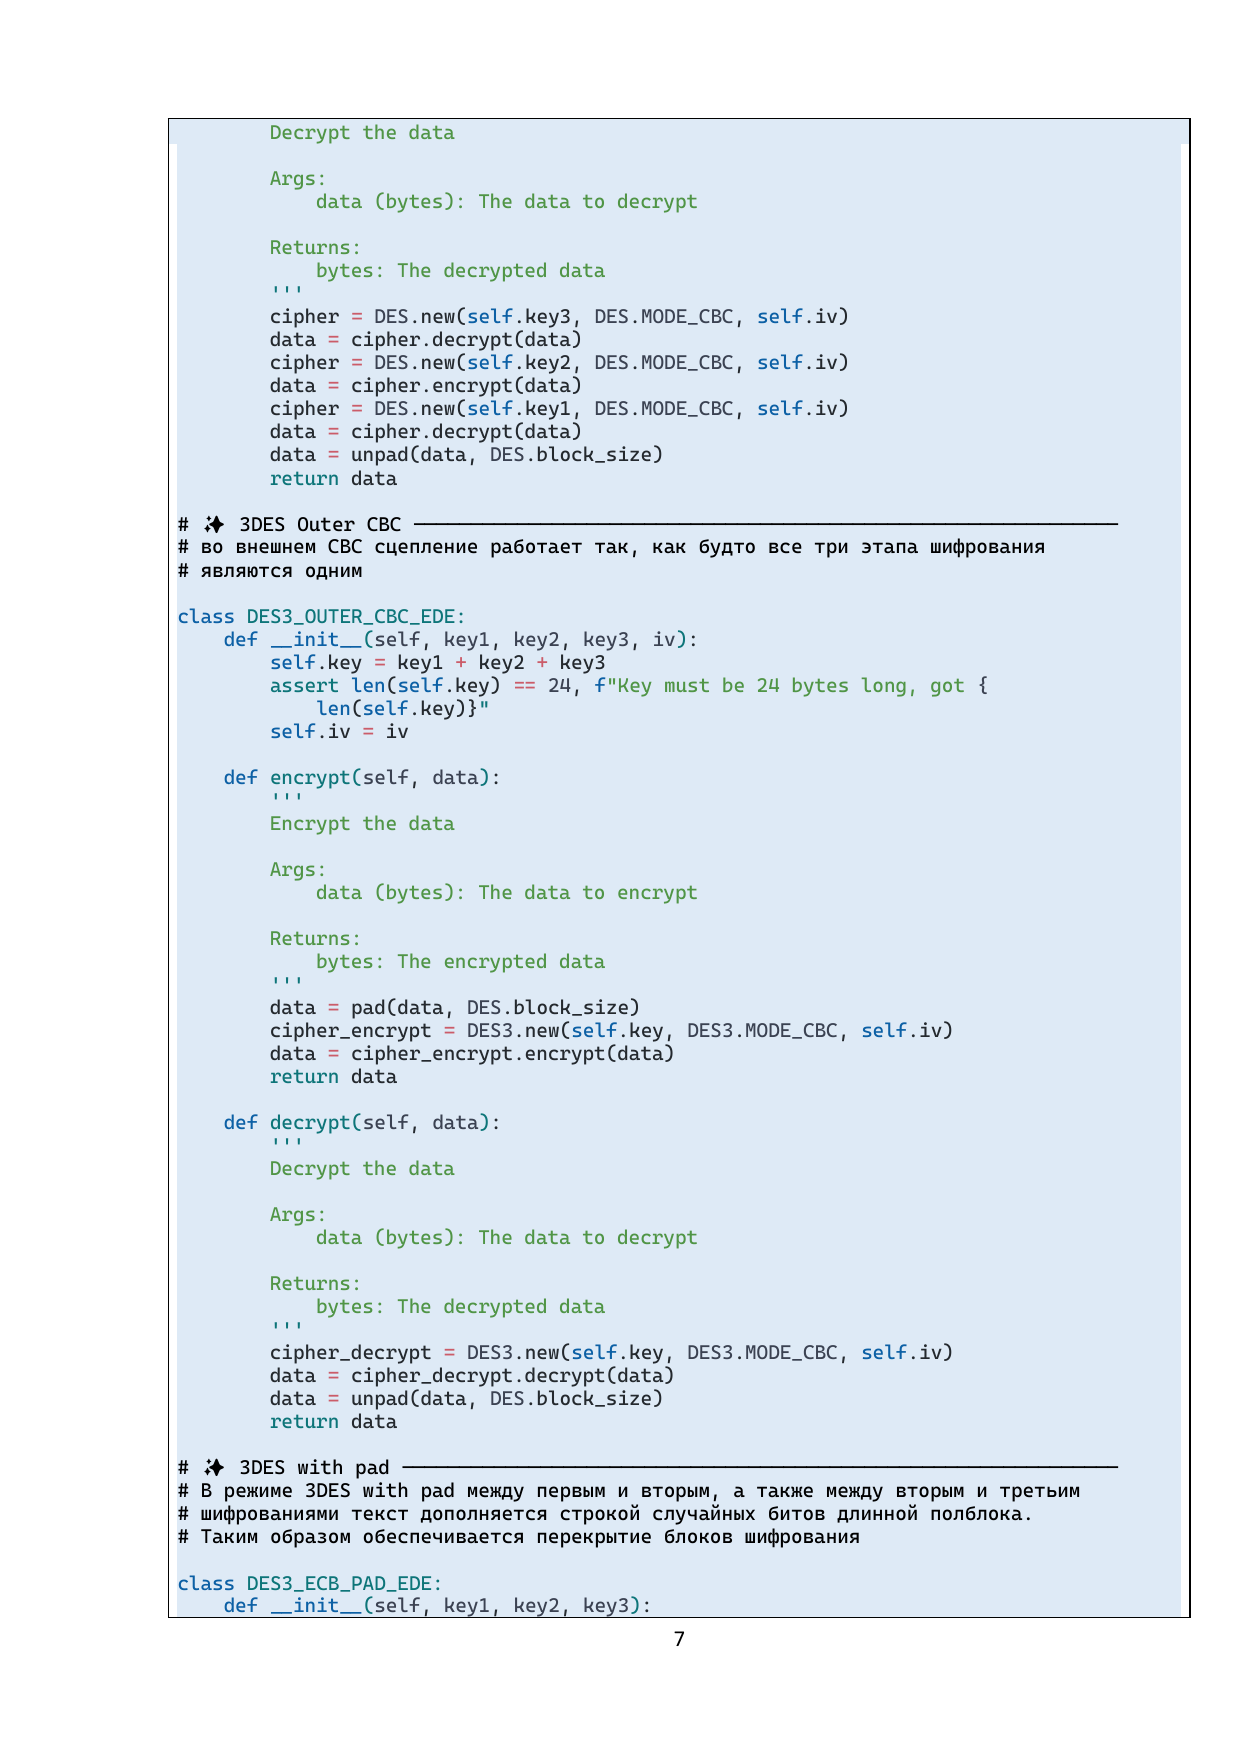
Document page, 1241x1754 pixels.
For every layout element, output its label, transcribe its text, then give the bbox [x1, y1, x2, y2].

text data = pad(data, DES.block_size) [177, 996, 1181, 1019]
text data = unpad(data, DES.block_size) [177, 443, 1181, 467]
text # В режиме 3DES with pad между первым и вторым, а также между вторым и третьим [177, 1479, 1181, 1502]
text Returns: [177, 927, 1181, 950]
text data = cipher_decrypt.decrypt(data) [177, 1364, 1181, 1387]
text cipher = DES.new(self.key1, DES.MODE_CBC, self.iv) [177, 397, 1181, 421]
text ''' [177, 282, 1181, 305]
text ''' [177, 973, 1181, 996]
text len(self.key)}" [177, 697, 1181, 720]
text def __init__(self, key1, key2, key3, iv): [177, 628, 1181, 651]
text # шифрованиями текст дополняется строкой случайных битов длинной полблока. [177, 1502, 1181, 1526]
text Args: [177, 167, 1181, 190]
text return data [177, 467, 1181, 489]
text # ✨ 3DES Outer CBC ------------------------------------------------------------- [177, 513, 1181, 536]
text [177, 305, 1181, 328]
text def __init__(self, key1, key2, key3): [177, 1594, 1181, 1617]
text def encrypt(self, data): [177, 766, 1181, 789]
text data = cipher_encrypt.encrypt(data) [177, 1042, 1181, 1065]
text data = cipher.decrypt(data) [177, 328, 1181, 351]
text data = unpad(data, DES.block_size) [177, 1387, 1181, 1410]
text cipher = DES.new(self.key2, DES.MODE_CBC, self.iv) [177, 351, 1181, 374]
text class DES3_OUTER_CBC_EDE: [177, 605, 1181, 628]
text Decrypt the data [177, 1157, 1181, 1180]
text bytes: The decrypted data [177, 259, 1181, 282]
text self.key = key1 + key2 + key3 [177, 651, 1181, 674]
text data (bytes): The data to decrypt [177, 190, 1181, 213]
text assert len(self.key) == 24, f"Key must be 24 bytes long, got { [177, 674, 1181, 697]
text bytes: The encrypted data [177, 950, 1181, 973]
text cipher_encrypt = DES3.new(self.key, DES3.MODE_CBC, self.iv) [177, 1019, 1181, 1042]
text Returns: [177, 1272, 1181, 1295]
text # Таким образом обеспечивается перекрытие блоков шифрования [177, 1526, 1181, 1548]
text return data [177, 1065, 1181, 1088]
text # ✨ 3DES with pad -------------------------------------------------------------- [177, 1456, 1181, 1479]
text ''' [177, 789, 1181, 812]
text Decrypt the data [169, 119, 1189, 144]
text cipher_decrypt = DES3.new(self.key, DES3.MODE_CBC, self.iv) [177, 1341, 1181, 1364]
text # являются одним [177, 559, 1181, 582]
text data (bytes): The data to encrypt [177, 881, 1181, 904]
text Args: [177, 1203, 1181, 1226]
text data = cipher.decrypt(data) [177, 421, 1181, 443]
text Args: [177, 858, 1181, 881]
text data = cipher.encrypt(data) [177, 374, 1181, 397]
text class DES3_ECB_PAD_EDE: [177, 1572, 1181, 1594]
text def decrypt(self, data): [177, 1111, 1181, 1134]
text ''' [177, 1134, 1181, 1157]
text self.iv = iv [177, 720, 1181, 743]
text bytes: The decrypted data [177, 1295, 1181, 1318]
text Encrypt the data [177, 812, 1181, 835]
text # во внешнем CBC сцепление работает так, как будто все три этапа шифрования [177, 536, 1181, 559]
text Returns: [177, 236, 1181, 259]
text data (bytes): The data to decrypt [177, 1226, 1181, 1249]
text ''' [177, 1318, 1181, 1341]
text return data [177, 1410, 1181, 1433]
